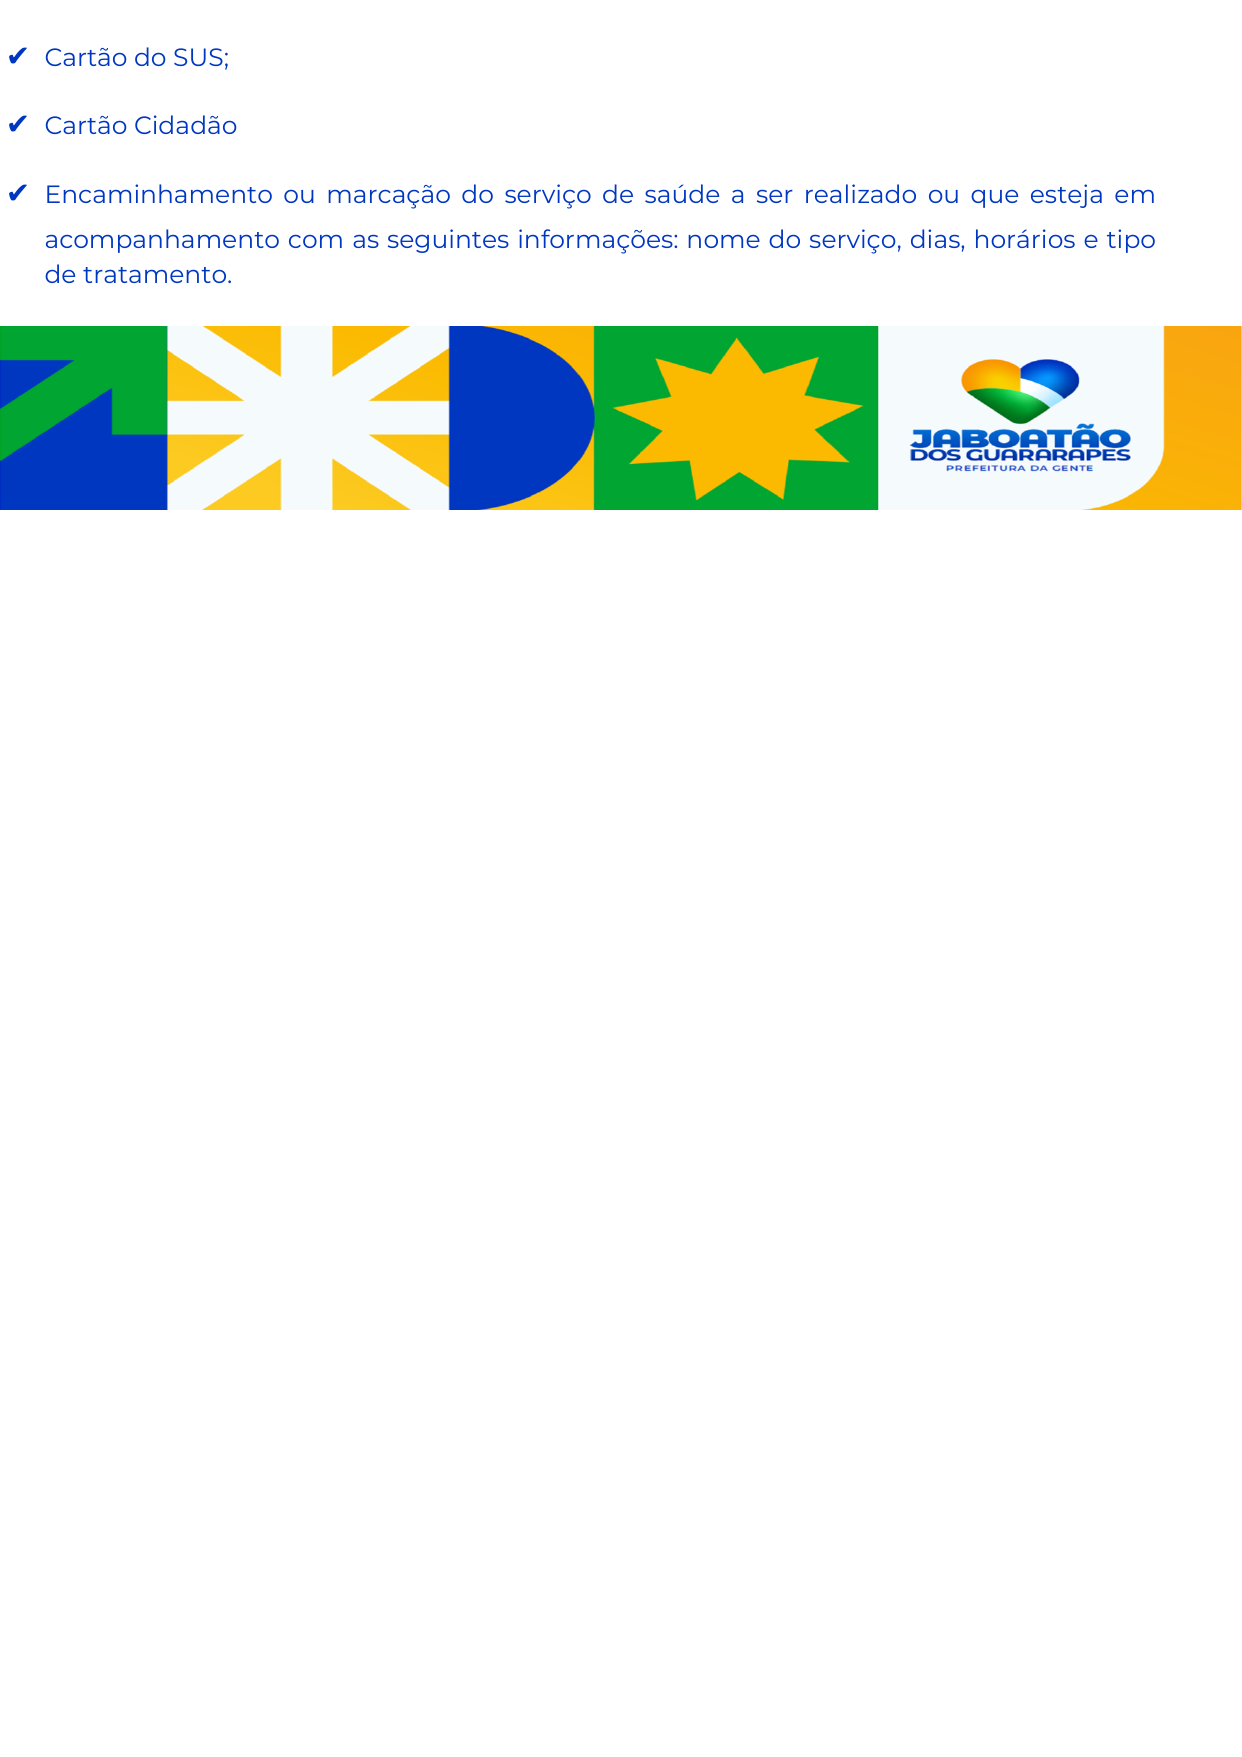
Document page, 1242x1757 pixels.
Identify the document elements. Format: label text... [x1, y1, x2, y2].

list Encaminhamento ou marcação do serviço de saúde a ser realizado ou que esteja em acompanhamento com as seguintes informações: nome do serviço, dias, horários e tipo de tratamento. [6, 160, 1158, 290]
list Cartão Cidadão [6, 92, 1242, 151]
list Cartão do SUS; [6, 23, 1242, 83]
picture [0, 326, 1242, 510]
